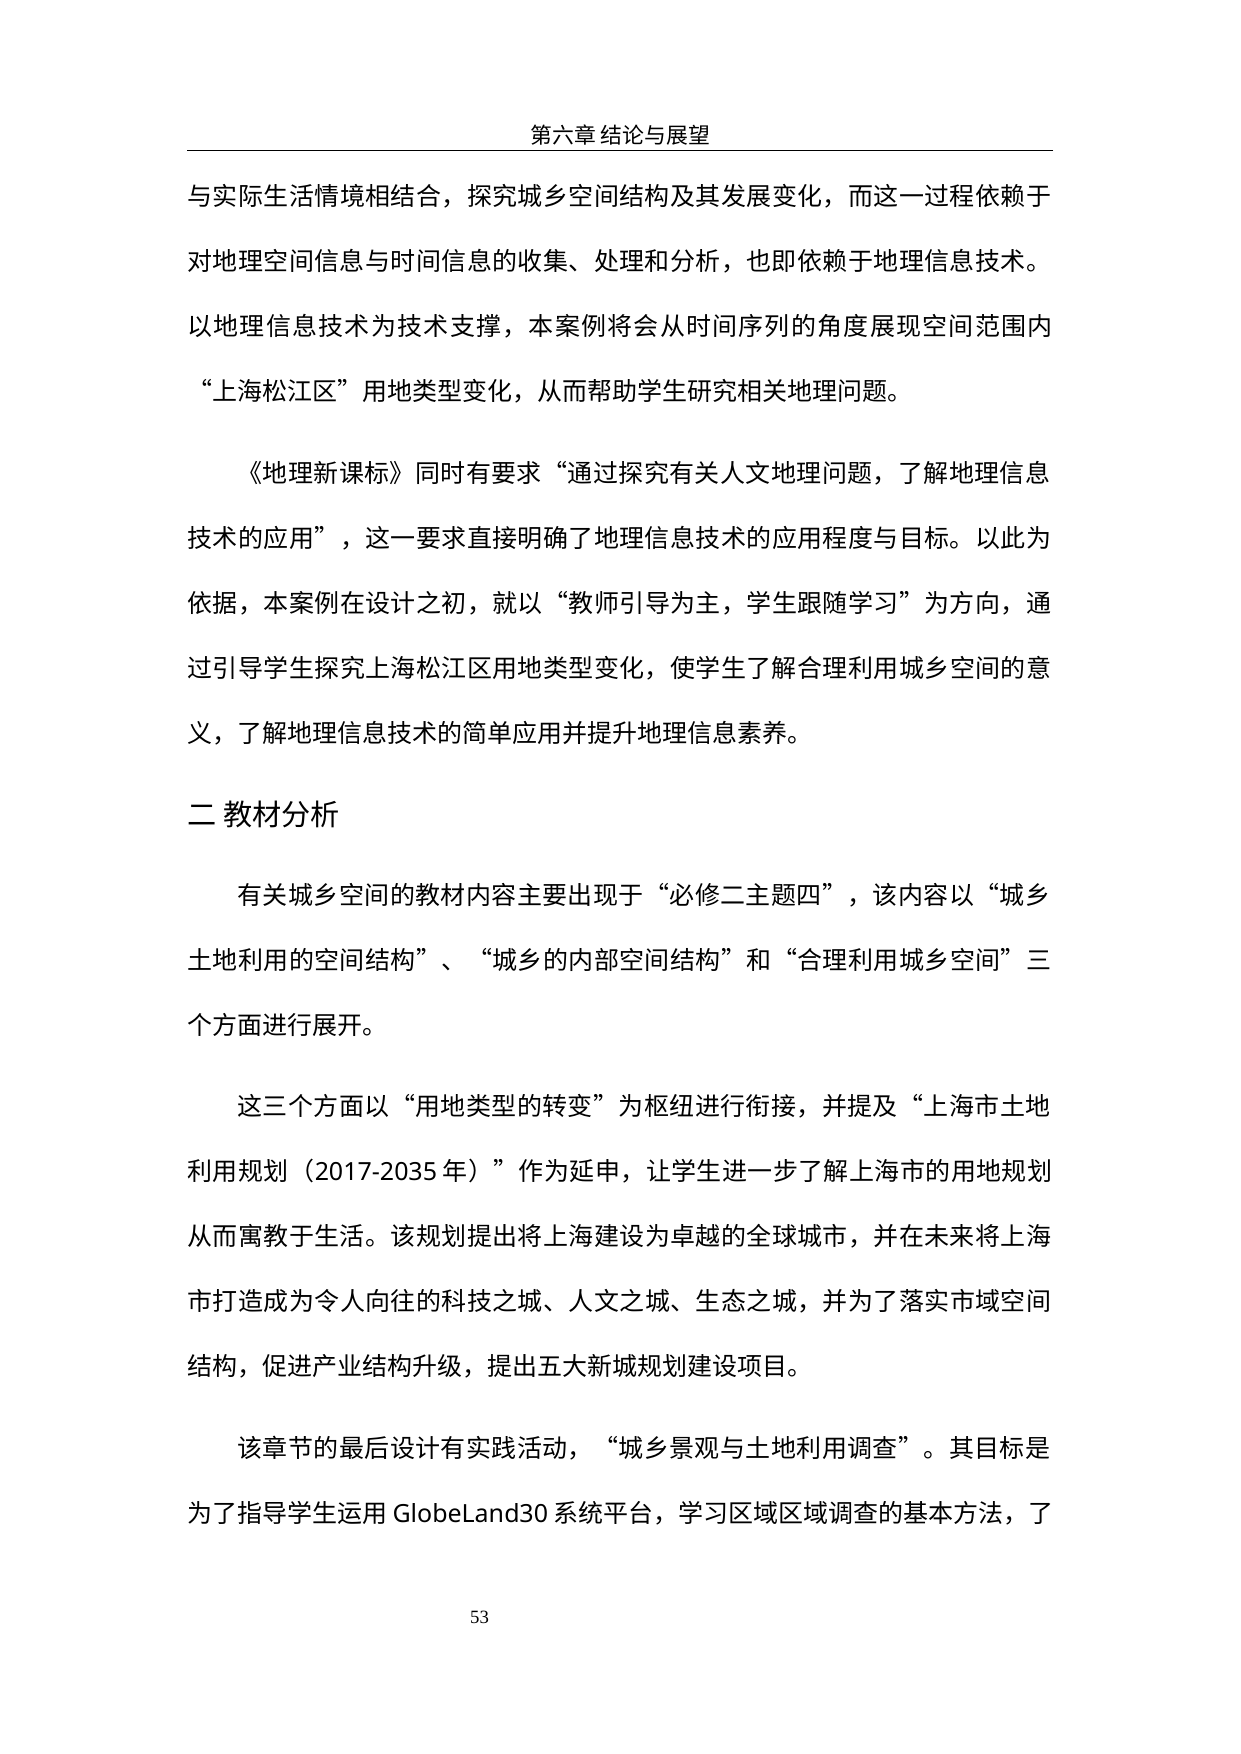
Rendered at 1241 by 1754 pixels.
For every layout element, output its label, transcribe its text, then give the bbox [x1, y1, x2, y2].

list 有关城乡空间的教材内容主要出现于“必修二主题四”，该内容以“城乡土地利用的空间结构”、“城乡的内部空间结构”和“合理利用城乡空间”三个方面进行展开。 [187, 861, 1053, 1056]
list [187, 1414, 1053, 1544]
list 这三个方面以“用地类型的转变”为枢纽进行衔接，并提及“上海市土地利用规划（2017-2035年）”作为延申，让学生进一步了解上海市的用地规划从而寓教于生活。该规划提出将上海建设为卓越的全球城市，并在未来将上海市打造成为令人向往的科技之城、人文之城、生态之城，并为了落实市域空间结构，促进产业结构升级，提出五大新城规划建设项目。 [187, 1072, 1053, 1397]
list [187, 162, 1053, 422]
text 二 教材分析 [187, 780, 1053, 845]
list 《地理新课标》同时有要求“通过探究有关人文地理问题，了解地理信息技术的应用”，这一要求直接明确了地理信息技术的应用程度与目标。以此为依据，本案例在设计之初，就以“教师引导为主，学生跟随学习”为方向，通过引导学生探究上海松江区用地类型变化，使学生了解合理利用城乡空间的意义，了解地理信息技术的简单应用并提升地理信息素养。 [187, 439, 1053, 764]
